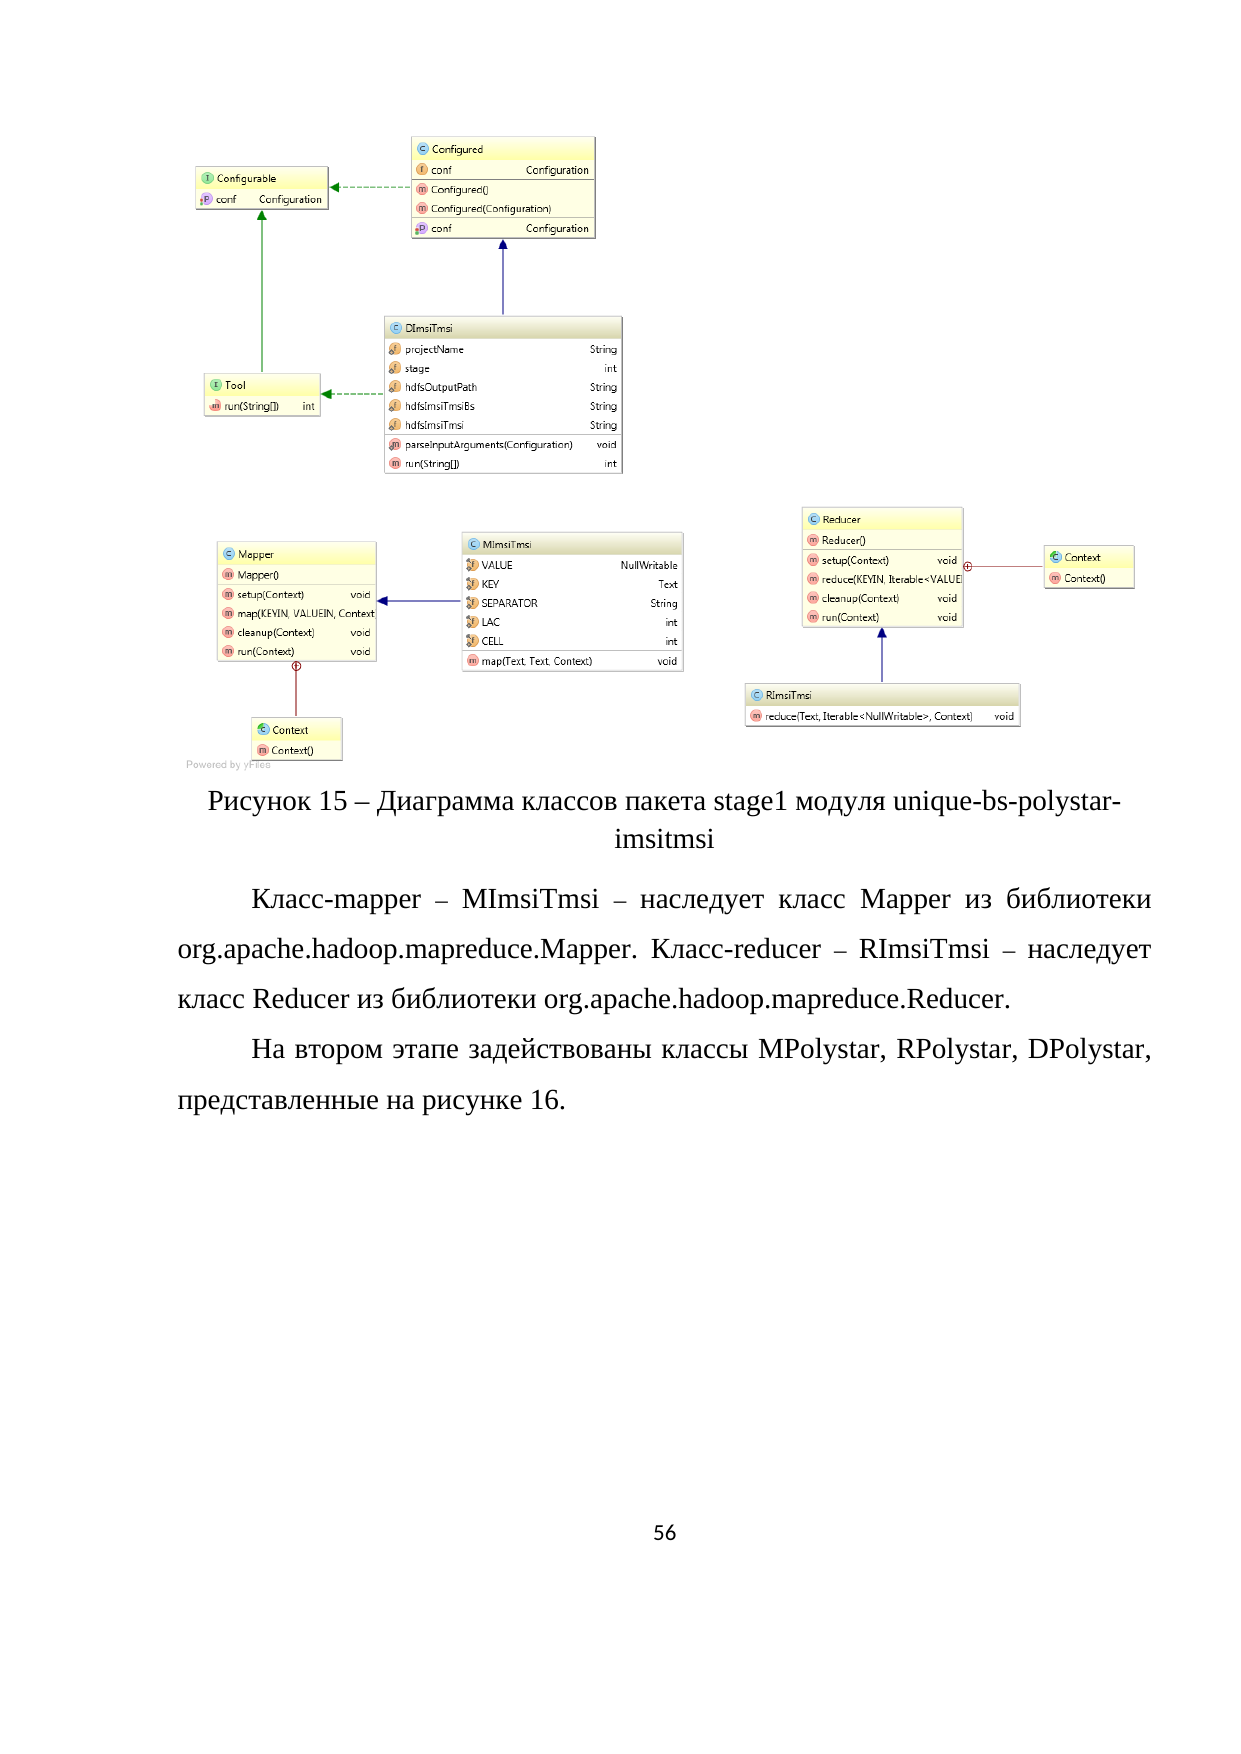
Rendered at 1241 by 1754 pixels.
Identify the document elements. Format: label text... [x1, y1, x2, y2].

text Рисунок 15 – Диаграмма классов пакета stage1 модуля unique-bs-polystar-imsitmsi [177, 778, 1152, 855]
text Класс-mapper – MImsiTmsi – наследует класс Mapper из библиотеки org.apache.hadoop.mapreduce.Mapper. Класс-reducer – RImsiTmsi – наследует класс Reducer из библиотеки org.apache.hadoop.mapreduce.Reducer. [177, 881, 1152, 1015]
text На втором этапе задействованы классы MPolystar, RPolystar, DPolystar, представленные на рисунке 16. [177, 1032, 1152, 1116]
picture [177, 118, 1152, 778]
